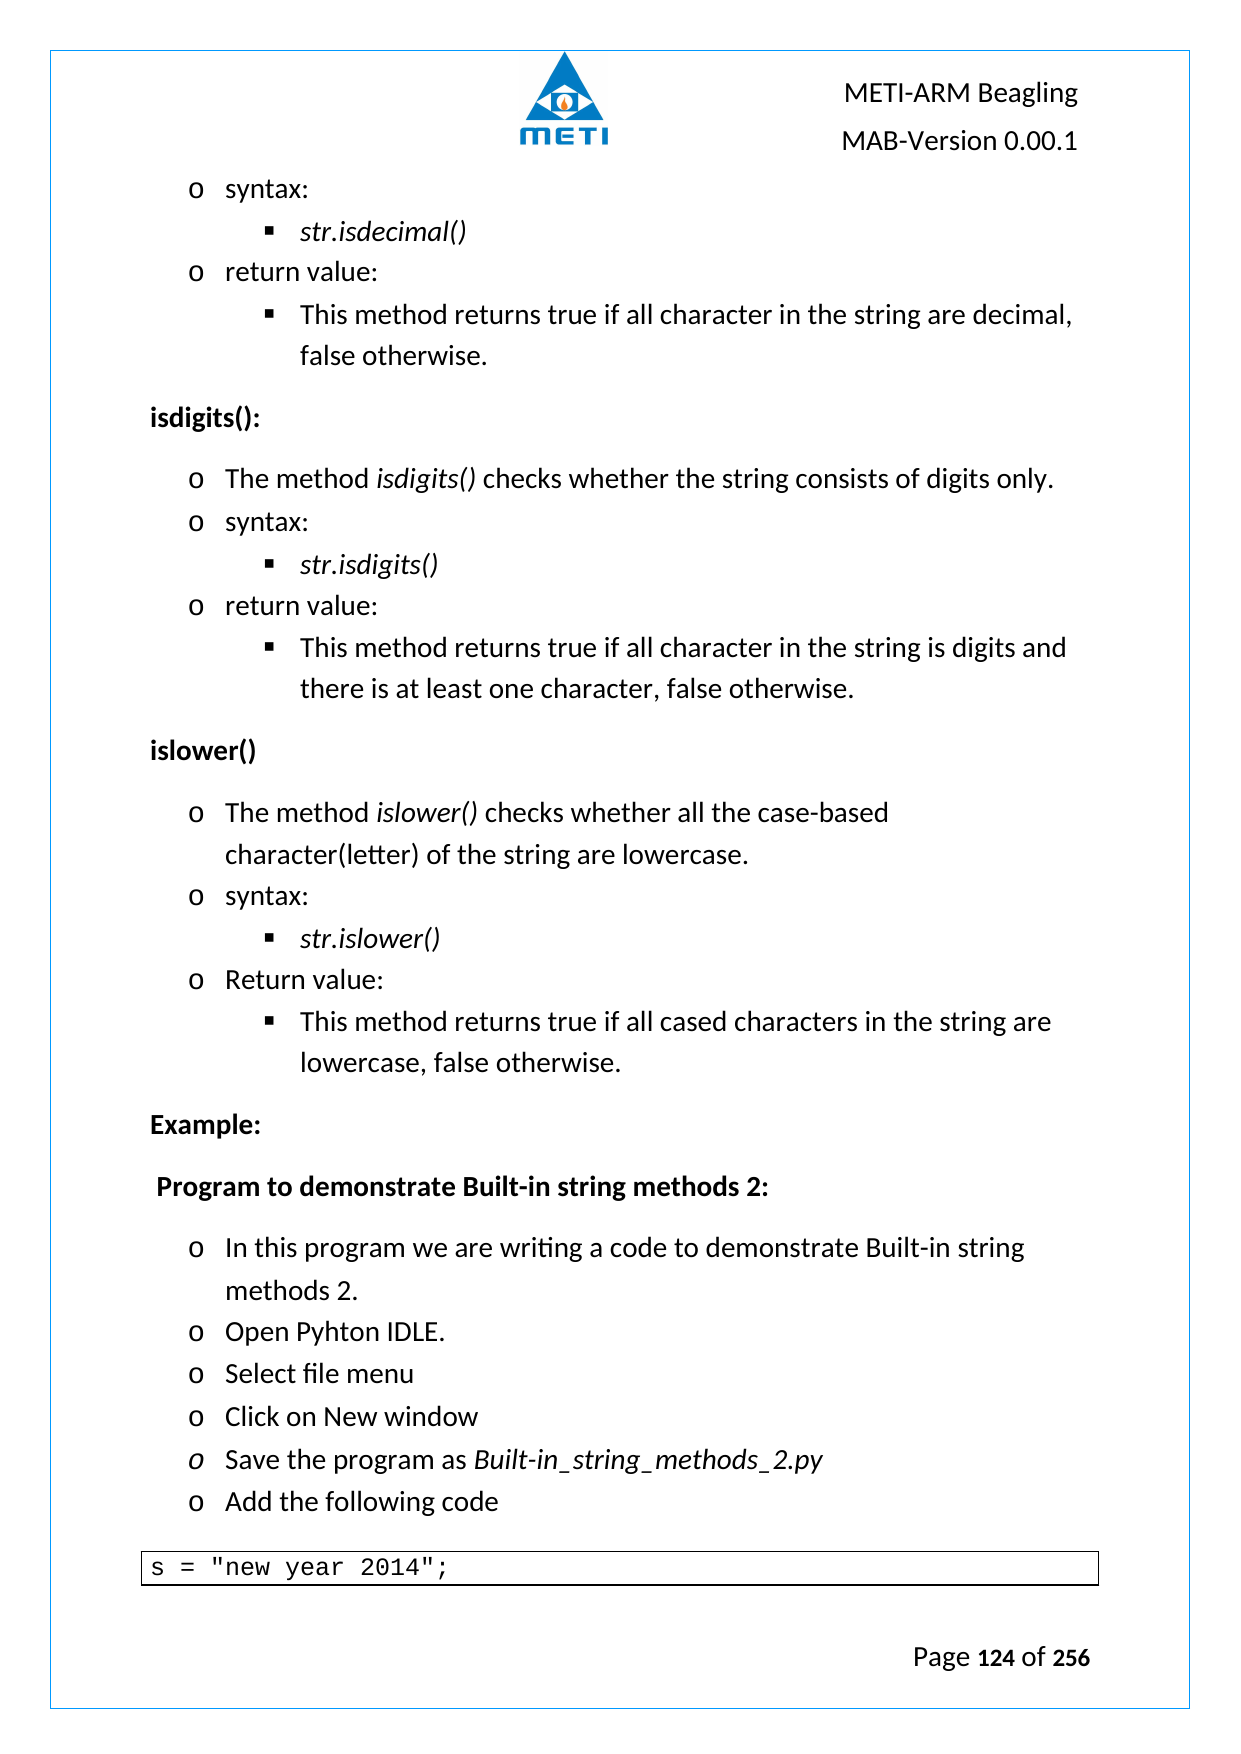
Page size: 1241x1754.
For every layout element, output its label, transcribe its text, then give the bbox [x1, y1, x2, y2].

list In this program we are writing a code to demonstrate Built-in string methods 2. [187, 1229, 1090, 1308]
text Example: [150, 1106, 1090, 1142]
list Click on New window [187, 1398, 1090, 1435]
list syntax: [187, 503, 1090, 540]
text islower() [150, 732, 1090, 768]
list This method returns true if all cased characters in the string are lowercase, false otherwise. [262, 1003, 1090, 1080]
text isdigits(): [150, 399, 1090, 434]
list str.isdigits() [262, 546, 1090, 581]
list return value: [187, 253, 1090, 291]
list syntax: [187, 877, 1090, 914]
list Open Pyhton IDLE. [187, 1313, 1090, 1350]
list str.isdecimal() [262, 213, 1090, 248]
list Return value: [187, 961, 1090, 998]
list Select file menu [187, 1356, 1090, 1393]
text Program to demonstrate Built-in string methods 2: [150, 1168, 1090, 1203]
list The method isdigits() checks whether the string consists of digits only. [187, 461, 1090, 498]
list str.islower() [262, 920, 1090, 955]
picture [519, 51, 609, 146]
list The method islower() checks whether all the case-based character(letter) of the string are lowercase. [187, 794, 1090, 872]
list syntax: [187, 170, 1090, 207]
list This method returns true if all character in the string are decimal, false otherwise. [262, 296, 1090, 373]
text s = "new year 2014"; [142, 1552, 1098, 1584]
list Add the following code [187, 1483, 1090, 1520]
list return value: [187, 587, 1090, 624]
list Save the program as Built-in_string_methods_2.py [187, 1441, 1090, 1478]
list This method returns true if all character in the string is digits and there is at least one character, false otherwise. [262, 629, 1090, 706]
